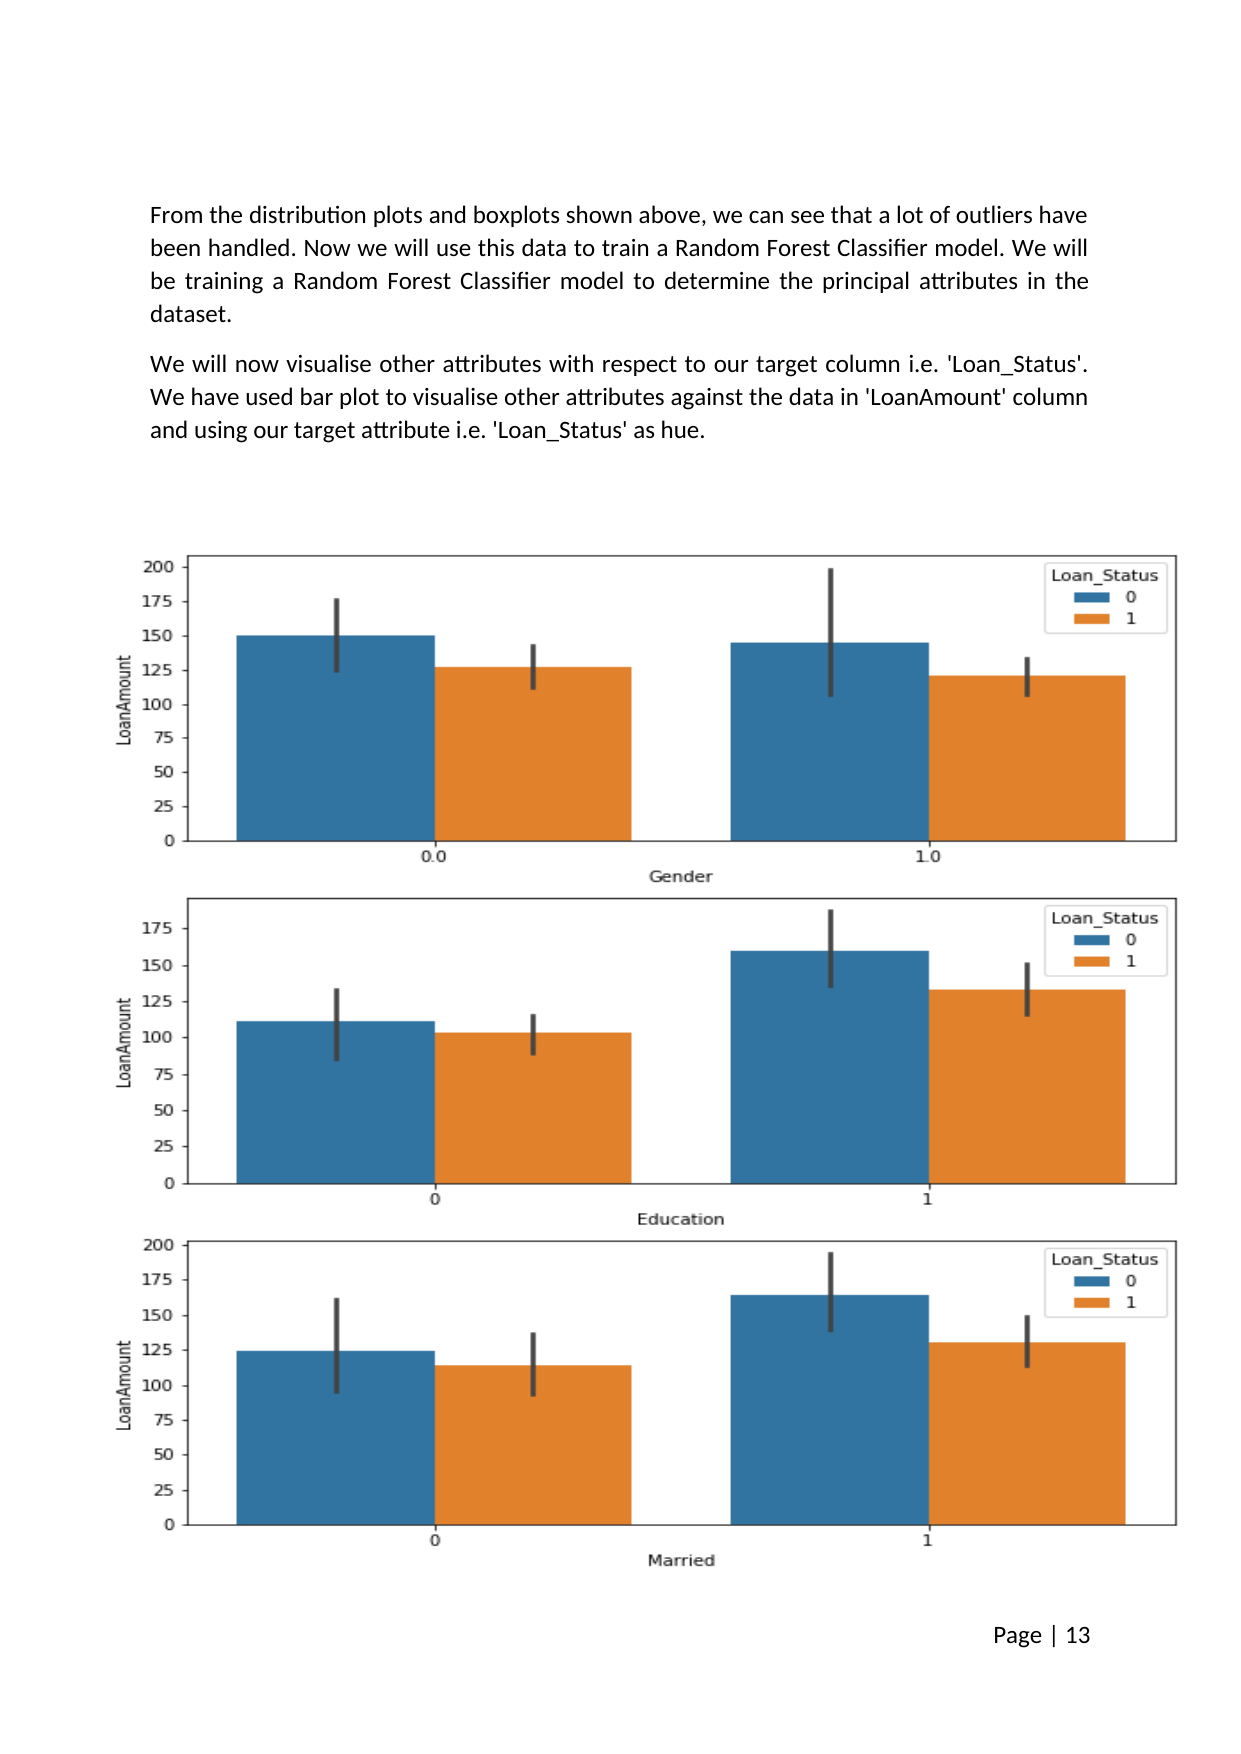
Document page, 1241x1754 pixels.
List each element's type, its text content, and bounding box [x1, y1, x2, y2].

picture [97, 521, 1192, 1572]
text From the distribution plots and boxplots shown above, we can see that a lot of outliers have been handled. Now we will use this data to train a Random Forest Classifier model. We will be training a Random Forest Classifier model to determine the principal attributes in the dataset. [150, 199, 1090, 329]
text We will now visualise other attributes with respect to our target column i.e. 'Loan_Status'. We have used bar plot to visualise other attributes against the data in 'LoanAmount' column and using our target attribute i.e. 'Loan_Status' as hue. [150, 348, 1090, 444]
